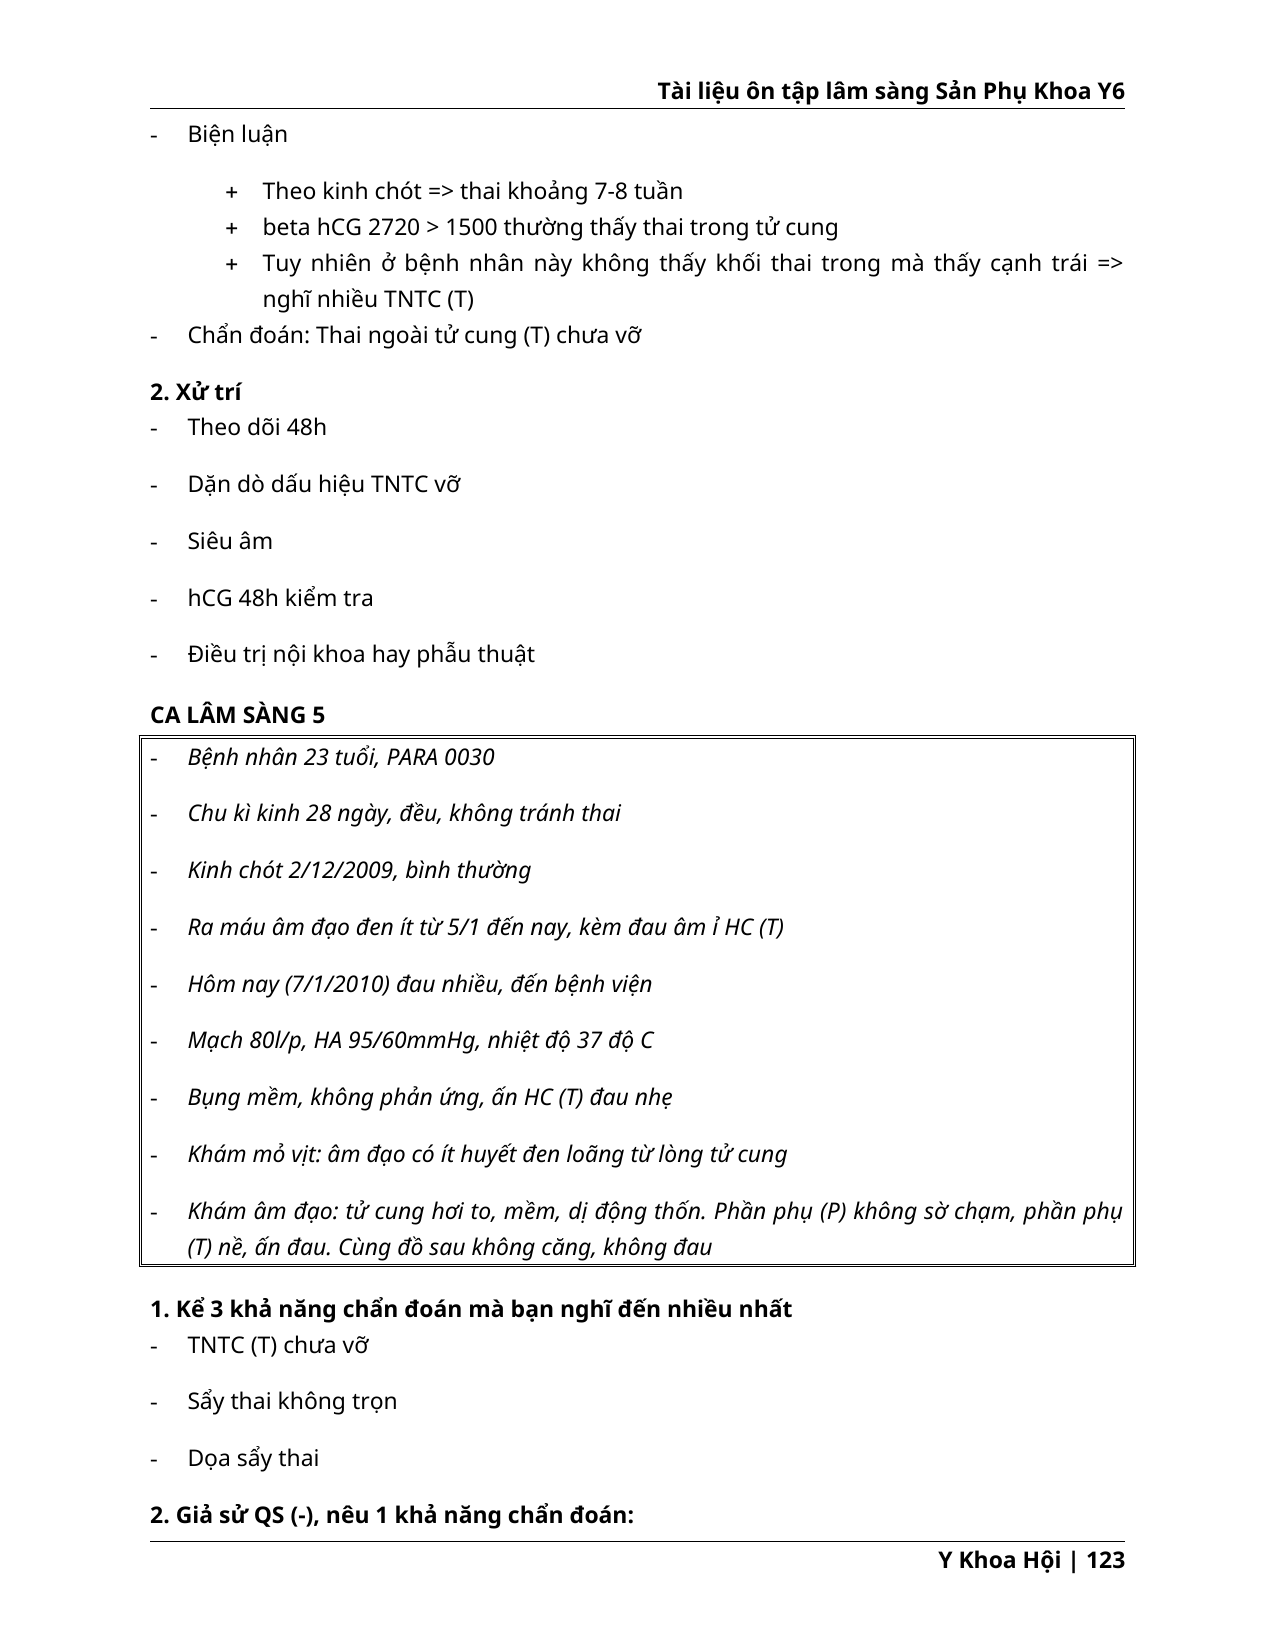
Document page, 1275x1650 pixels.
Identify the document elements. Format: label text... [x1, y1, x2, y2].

text Theo kinh chót => thai khoảng 7-8 tuần [225, 175, 1125, 206]
text Điều trị nội khoa hay phẫu thuật [150, 638, 1125, 670]
text Theo dõi 48h [150, 411, 1125, 443]
text Khám âm đạo: tử cung hơi to, mềm, dị động thốn. Phần phụ (P) không sờ chạm, phần phụ (T) nề, ấn đau. Cùng đồ sau không căng, không đau [142, 1189, 1133, 1264]
text beta hCG 2720 > 1500 thường thấy thai trong tử cung [225, 211, 1125, 242]
subtitle 2. Giả sử QS (-), nêu 1 khả năng chẩn đoán: [150, 1499, 1125, 1530]
text Dặn dò dấu hiệu TNTC vỡ [150, 468, 1125, 499]
text Dọa sẩy thai [150, 1442, 1125, 1473]
subtitle 2. Xử trí [150, 375, 1125, 407]
text Bệnh nhân 23 tuổi, PARA 0030 [142, 739, 1133, 772]
text Hôm nay (7/1/2010) đau nhiều, đến bệnh viện [142, 962, 1133, 999]
subtitle 1. Kể 3 khả năng chẩn đoán mà bạn nghĩ đến nhiều nhất [150, 1293, 1125, 1324]
text hCG 48h kiểm tra [150, 582, 1125, 613]
subtitle ca lâm sàng 5 [150, 699, 1125, 731]
text Siêu âm [150, 525, 1125, 556]
text Khám mỏ vịt: âm đạo có ít huyết đen loãng từ lòng tử cung [142, 1133, 1133, 1169]
text Chẩn đoán: Thai ngoài tử cung (T) chưa vỡ [150, 319, 1125, 350]
text Mạch 80l/p, HA 95/60mmHg, nhiệt độ 37 độ C [142, 1019, 1133, 1056]
text Biện luận [150, 118, 1125, 149]
text Chu kì kinh 28 ngày, đều, không tránh thai [142, 792, 1133, 828]
text Kinh chót 2/12/2009, bình thường [142, 849, 1133, 885]
text Tuy nhiên ở bệnh nhân này không thấy khối thai trong mà thấy cạnh trái => nghĩ nhiều TNTC (T) [225, 247, 1125, 314]
text Sẩy thai không trọn [150, 1385, 1125, 1417]
text TNTC (T) chưa vỡ [150, 1328, 1125, 1360]
text Bụng mềm, không phản ứng, ấn HC (T) đau nhẹ [142, 1076, 1133, 1112]
text Ra máu âm đạo đen ít từ 5/1 đến nay, kèm đau âm ỉ HC (T) [142, 906, 1133, 942]
